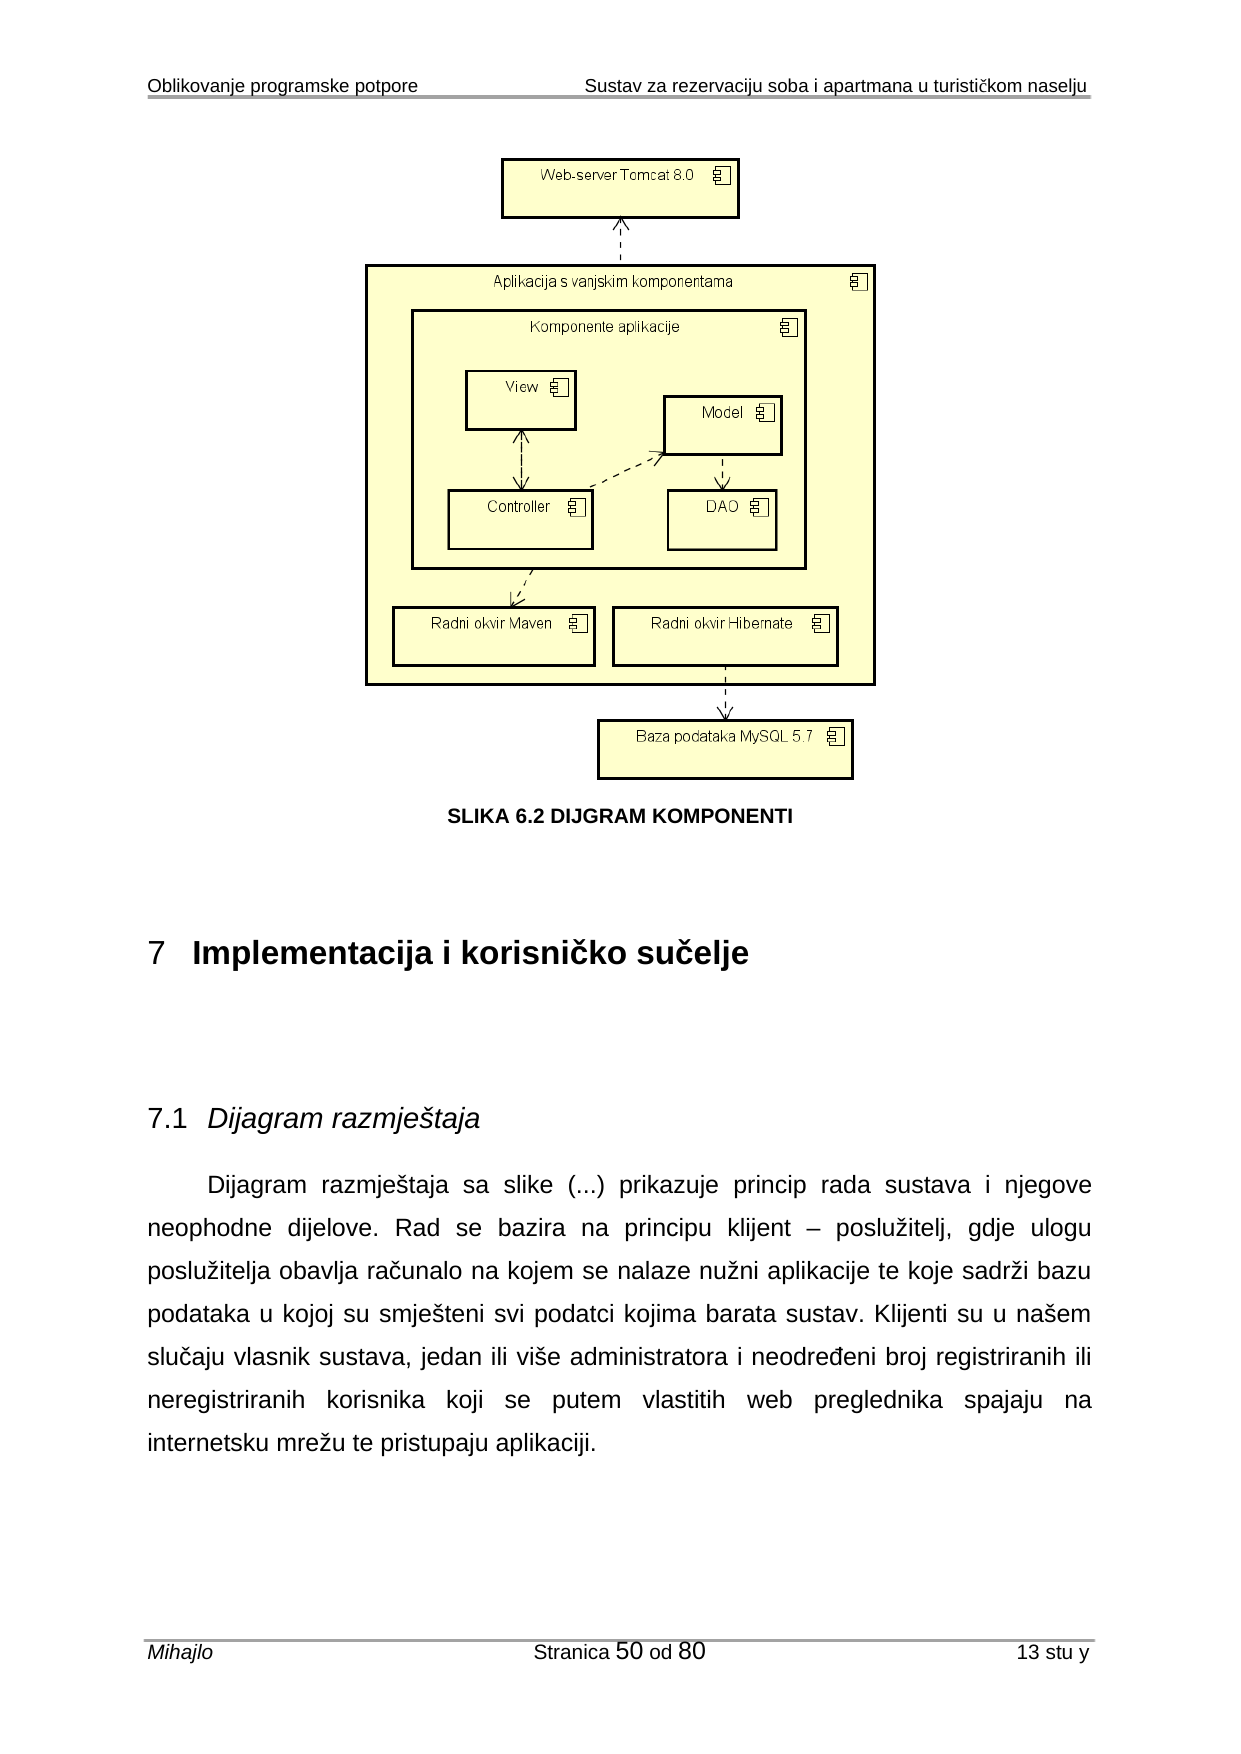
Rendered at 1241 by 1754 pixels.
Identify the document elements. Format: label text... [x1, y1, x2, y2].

picture [147, 95, 1092, 99]
subtitle Dijagram razmještaja [147, 1101, 1093, 1134]
text Dijagram razmještaja sa slike (...) prikazuje princip rada sustava i njegove neophodne dijelove. Rad se bazira na principu klijent – poslužitelj, gdje ulogu poslužitelja obavlja računalo na kojem se nalaze nužni aplikacije te koje sadrži bazu podataka u kojoj su smješteni svi podatci kojima barata sustav. Klijenti su u našem slučaju vlasnik sustava, jedan ili više administratora i neodređeni broj registriranih ili neregistriranih korisnika koji se putem vlastitih web preglednika spajaju na internetsku mrežu te pristupaju aplikaciji. [147, 1170, 1093, 1457]
text Slika 6.2 Dijgram komponenti [147, 804, 1093, 828]
subtitle Implementacija i korisničko sučelje [147, 933, 1093, 972]
picture [353, 147, 887, 790]
